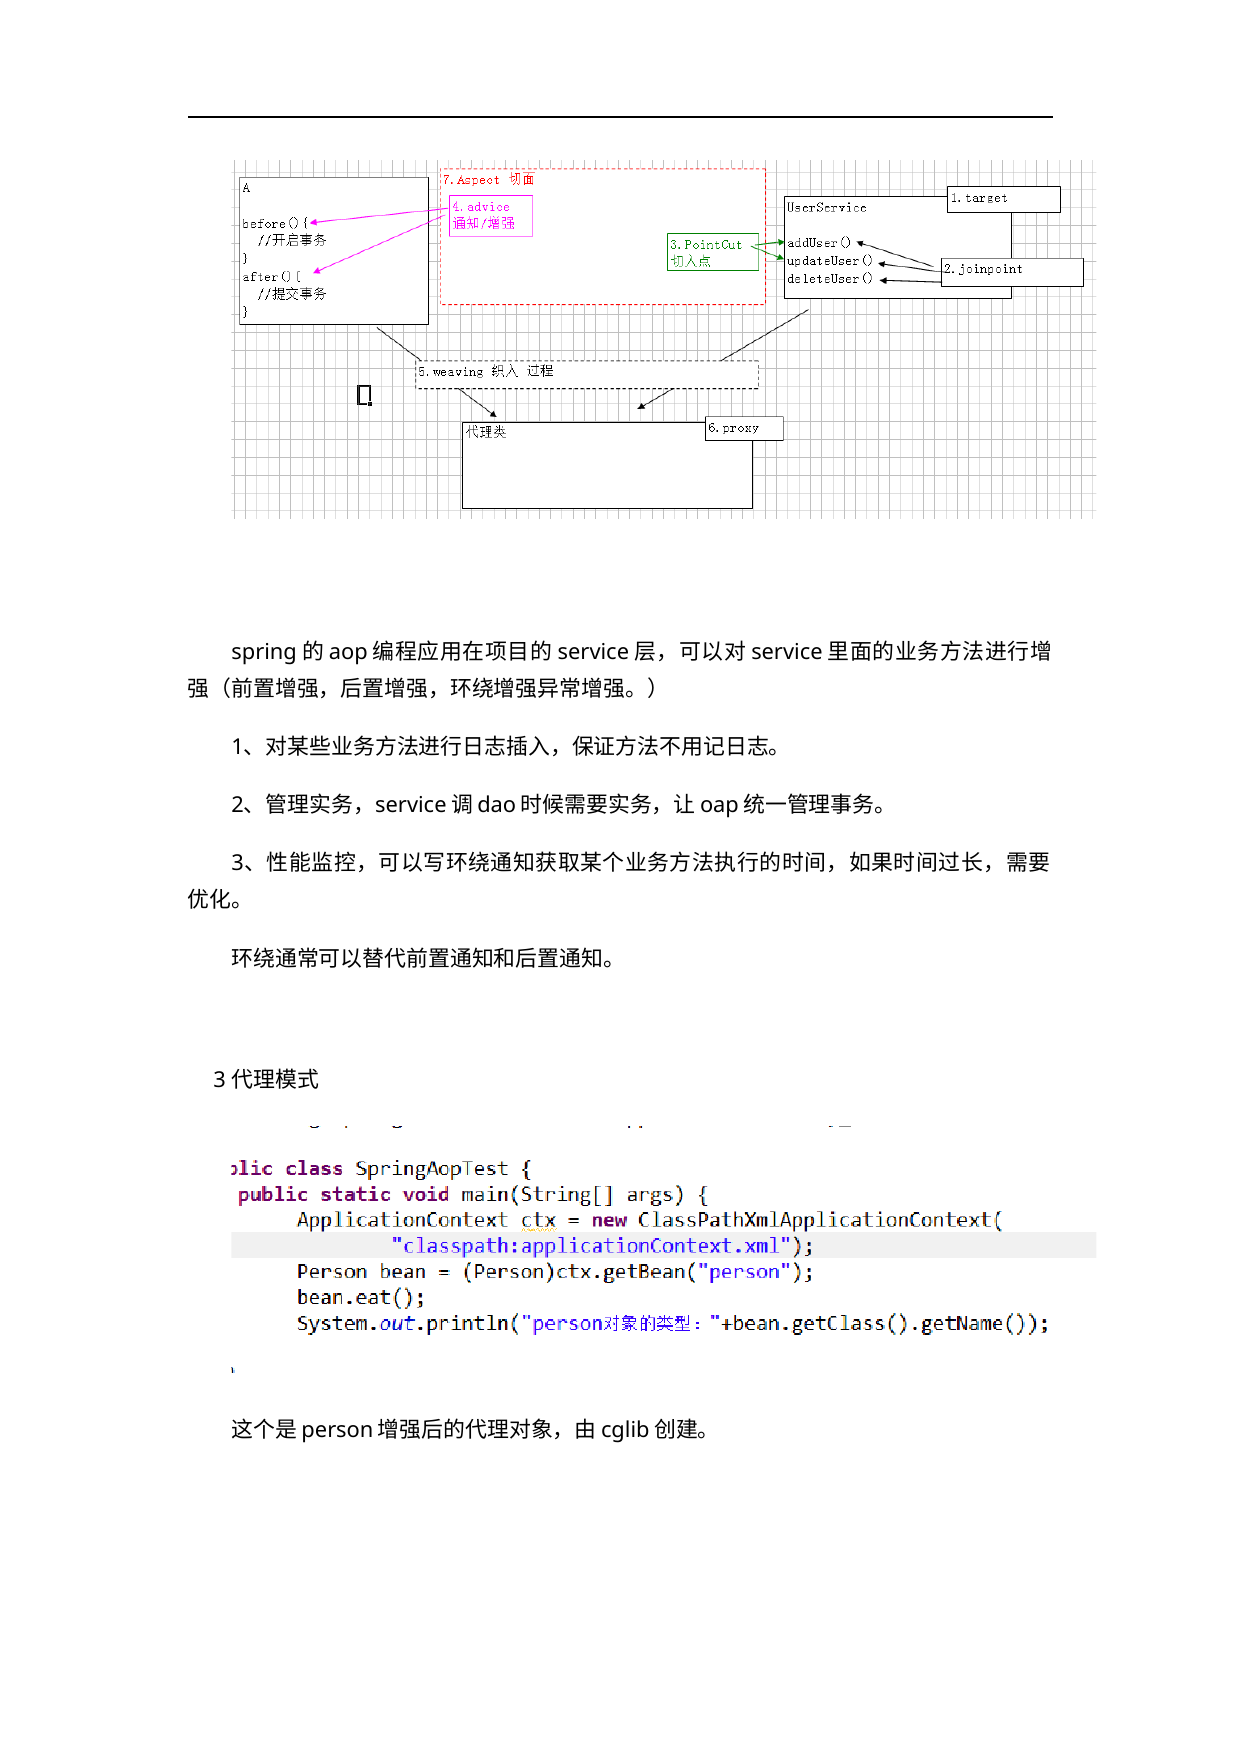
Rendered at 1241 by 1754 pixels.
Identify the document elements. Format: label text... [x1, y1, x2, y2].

subtitle 代理模式 [187, 1062, 1053, 1094]
picture [231, 160, 1097, 519]
text 1、对某些业务方法进行日志插入，保证方法不用记日志。 [187, 729, 1053, 761]
text 这个是person增强后的代理对象，由cglib创建。 [187, 1412, 1053, 1444]
text spring的aop编程应用在项目的service层，可以对service里面的业务方法进行增强（前置增强，后置增强，环绕增强异常增强。） [187, 633, 1053, 703]
text 2、管理实务，service调dao时候需要实务，让oap统一管理事务。 [187, 787, 1053, 819]
picture [231, 1126, 1097, 1373]
text 环绕通常可以替代前置通知和后置通知。 [187, 940, 1053, 973]
text 3、性能监控，可以写环绕通知获取某个业务方法执行的时间，如果时间过长，需要优化。 [187, 845, 1053, 914]
